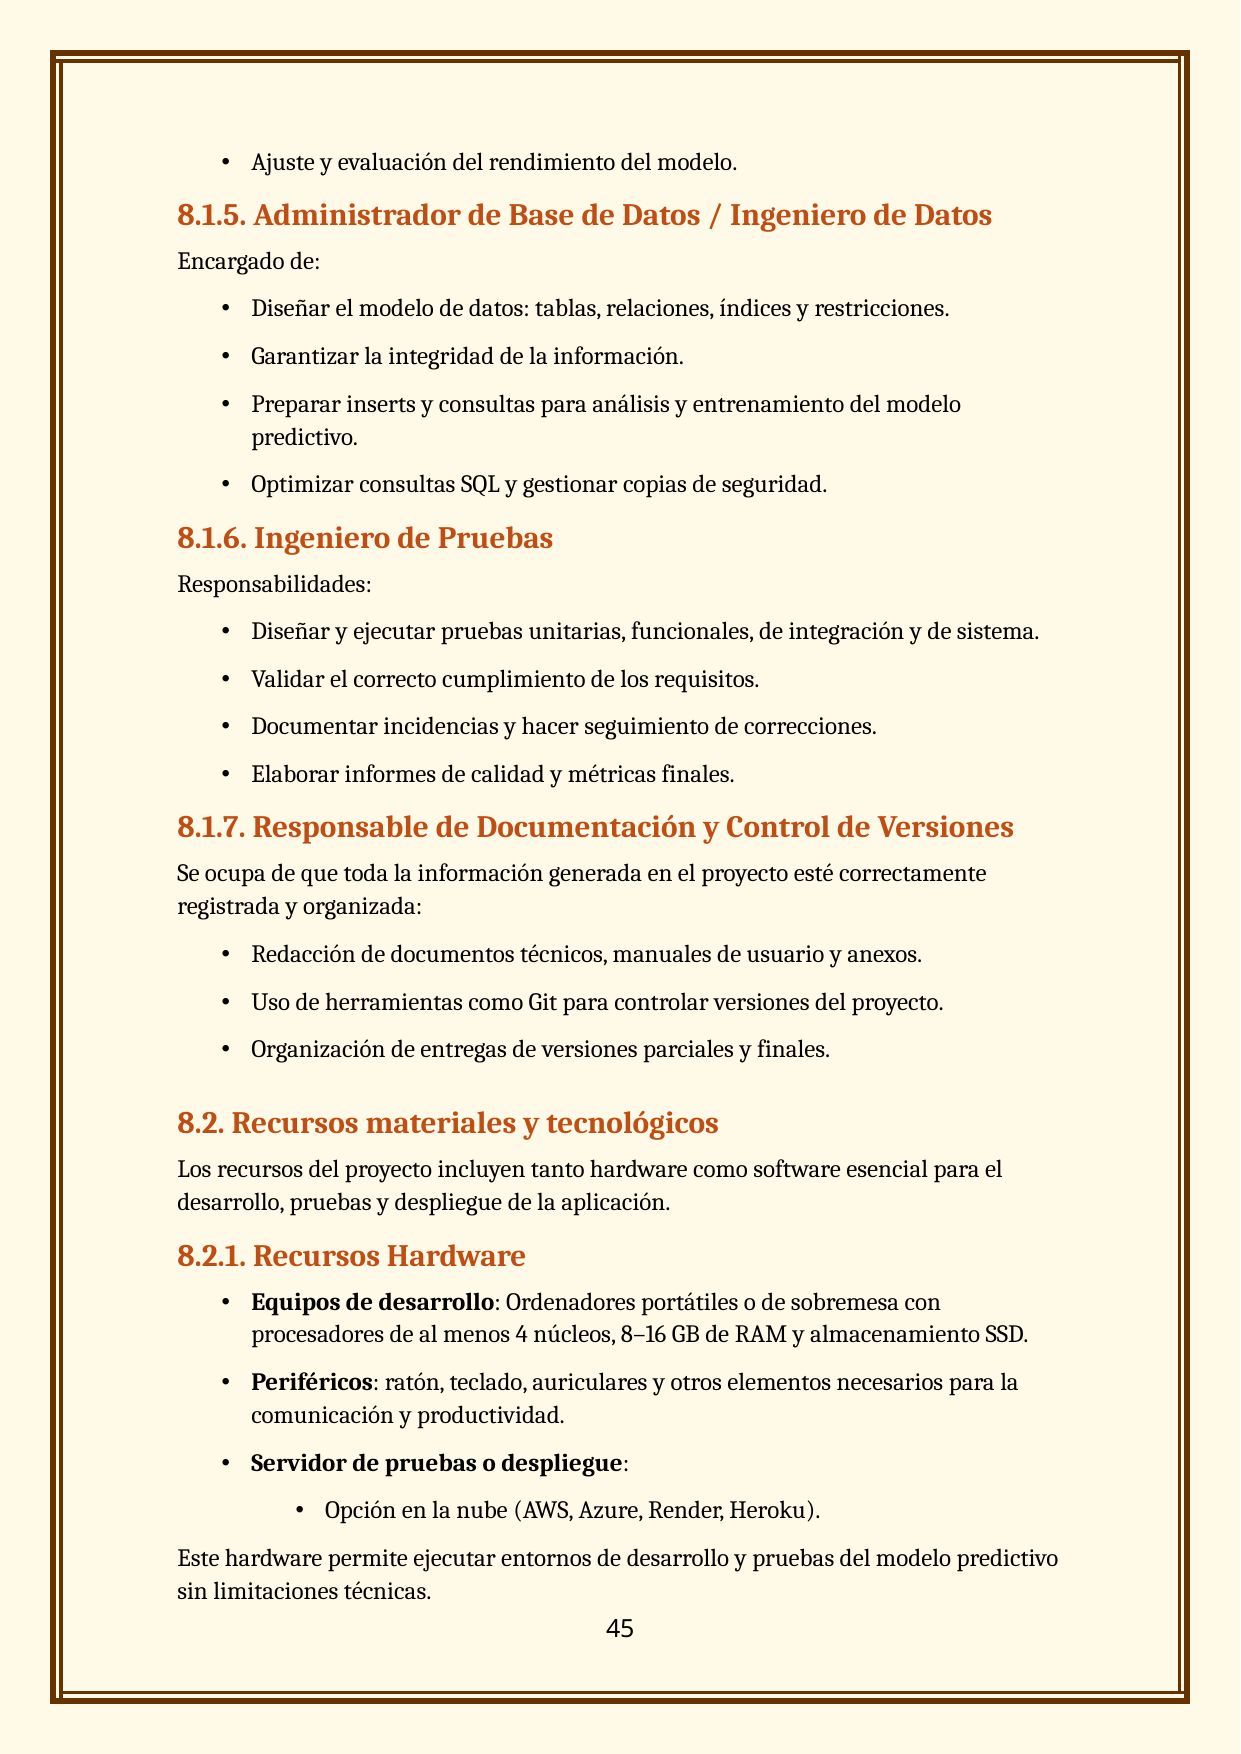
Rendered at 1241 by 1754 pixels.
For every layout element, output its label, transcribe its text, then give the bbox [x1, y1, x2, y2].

list Servidor de pruebas o despliegue: [221, 1449, 1063, 1477]
text Encargado de: [177, 247, 1063, 276]
list Preparar inserts y consultas para análisis y entrenamiento del modelo predictivo. [221, 389, 1063, 451]
list Organización de entregas de versiones parciales y finales. [221, 1035, 1063, 1064]
subtitle 8.2.1. Recursos Hardware [177, 1238, 1063, 1274]
list Validar el correcto cumplimiento de los requisitos. [221, 665, 1063, 693]
subtitle 8.1.5. Administrador de Base de Datos / Ingeniero de Datos [177, 197, 1063, 233]
list Diseñar y ejecutar pruebas unitarias, funcionales, de integración y de sistema. [221, 617, 1063, 646]
list Equipos de desarrollo: Ordenadores portátiles o de sobremesa con procesadores de al menos 4 núcleos, 8–16 GB de RAM y almacenamiento SSD. [221, 1287, 1063, 1349]
subtitle 8.1.7. Responsable de Documentación y Control de Versiones [177, 809, 1063, 846]
list Uso de herramientas como Git para controlar versiones del proyecto. [221, 987, 1063, 1016]
list Documentar incidencias y hacer seguimiento de correcciones. [221, 712, 1063, 741]
list Optimizar consultas SQL y gestionar copias de seguridad. [221, 470, 1063, 499]
list Garantizar la integridad de la información. [221, 342, 1063, 371]
list Ajuste y evaluación del rendimiento del modelo. [221, 147, 1063, 176]
text Los recursos del proyecto incluyen tanto hardware como software esencial para el desarrollo, pruebas y despliegue de la aplicación. [177, 1155, 1063, 1217]
text Responsabilidades: [177, 569, 1063, 598]
list Periféricos: ratón, teclado, auriculares y otros elementos necesarios para la comunicación y productividad. [221, 1368, 1063, 1430]
list Elaborar informes de calidad y métricas finales. [221, 760, 1063, 789]
list Diseñar el modelo de datos: tablas, relaciones, índices y restricciones. [221, 294, 1063, 323]
subtitle 8.2. Recursos materiales y tecnológicos [177, 1106, 1063, 1141]
text Se ocupa de que toda la información generada en el proyecto esté correctamente registrada y organizada: [177, 859, 1063, 921]
list Redacción de documentos técnicos, manuales de usuario y anexos. [221, 940, 1063, 968]
text Este hardware permite ejecutar entornos de desarrollo y pruebas del modelo predictivo sin limitaciones técnicas. [177, 1544, 1063, 1606]
subtitle 8.1.6. Ingeniero de Pruebas [177, 520, 1063, 556]
list Opción en la nube (AWS, Azure, Render, Heroku). [295, 1496, 1063, 1525]
